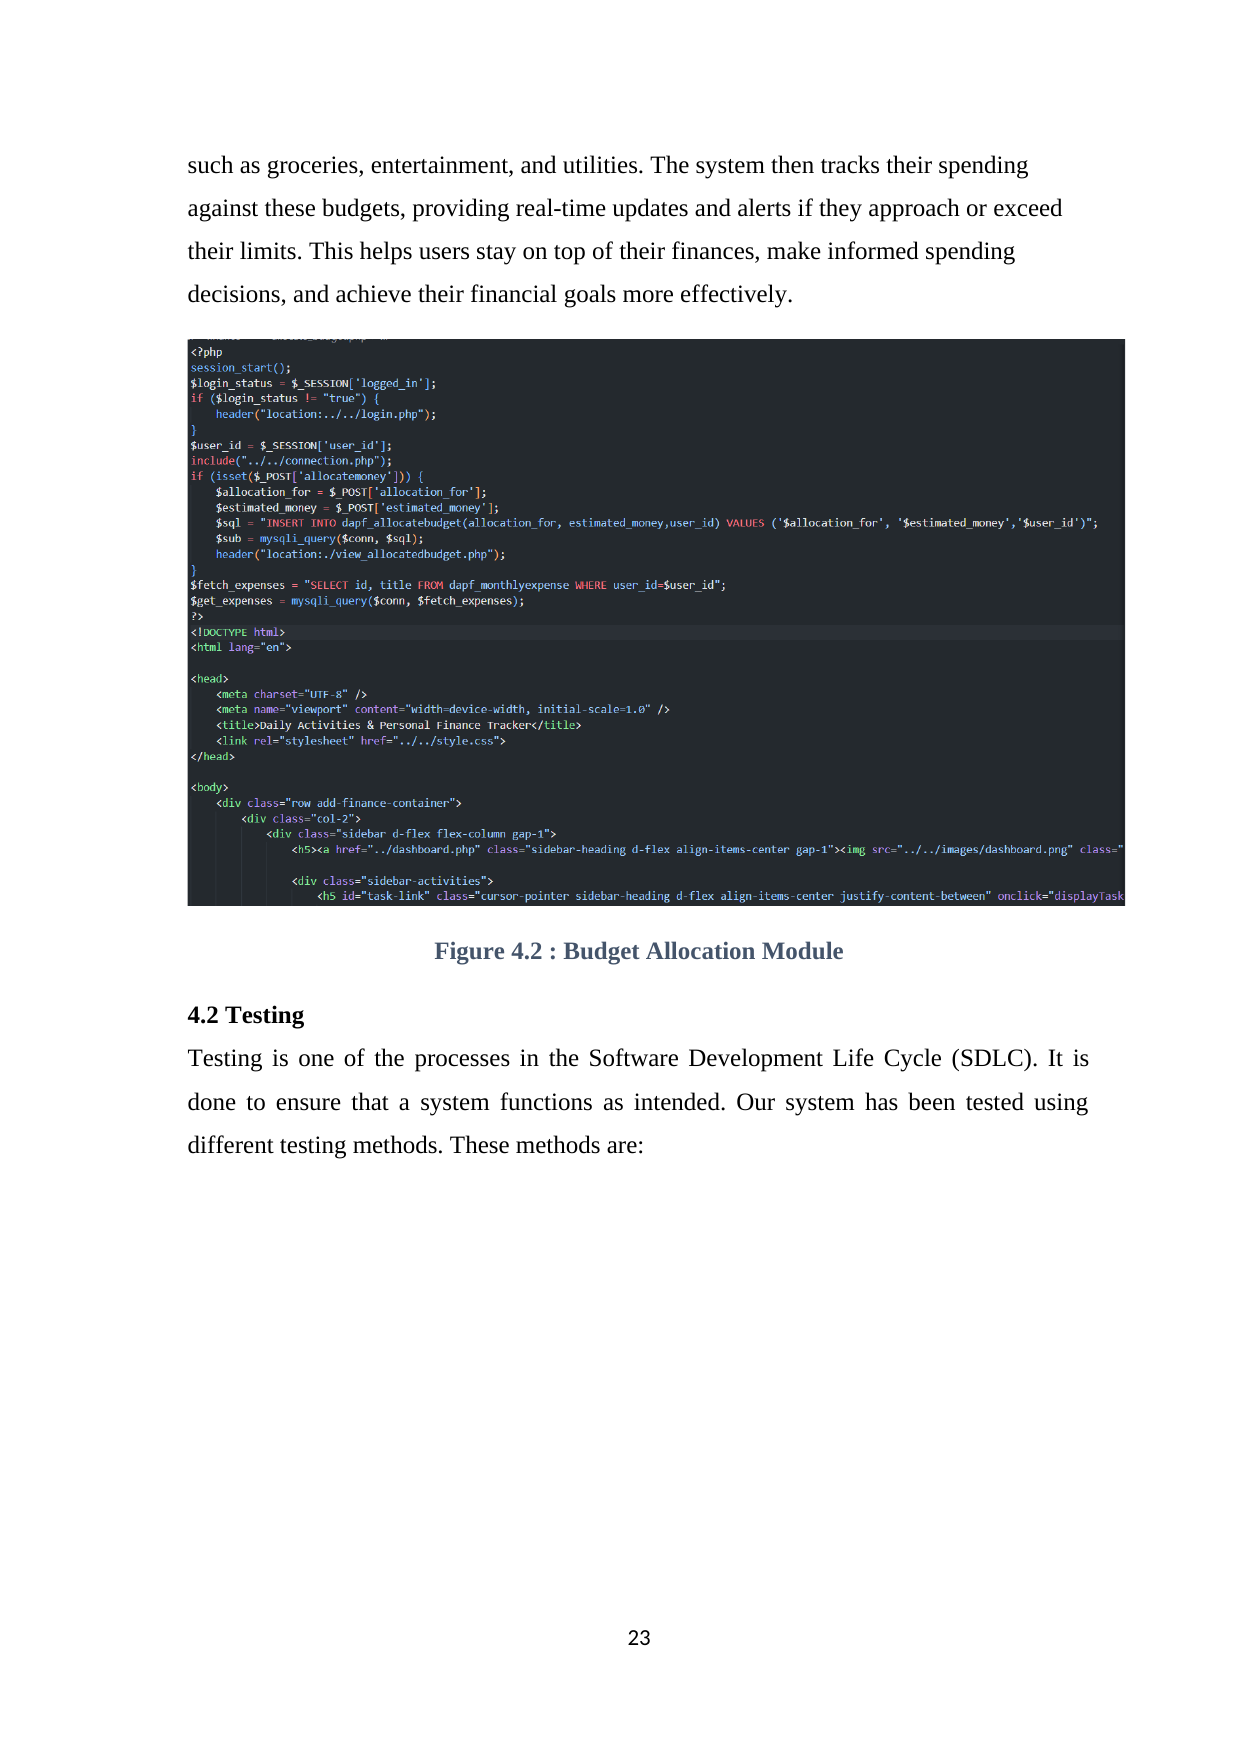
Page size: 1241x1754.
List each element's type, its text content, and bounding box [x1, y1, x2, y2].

text Testing is one of the processes in the Software Development Life Cycle (SDLC). It is done to ensure that a system functions as intended. Our system has been tested using different testing methods. These methods are: [187, 1043, 1090, 1158]
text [187, 150, 1090, 308]
text Figure 4.2 : Budget Allocation Module [187, 936, 1090, 965]
picture [187, 339, 1125, 906]
subtitle 4.2 Testing [187, 1000, 1090, 1029]
